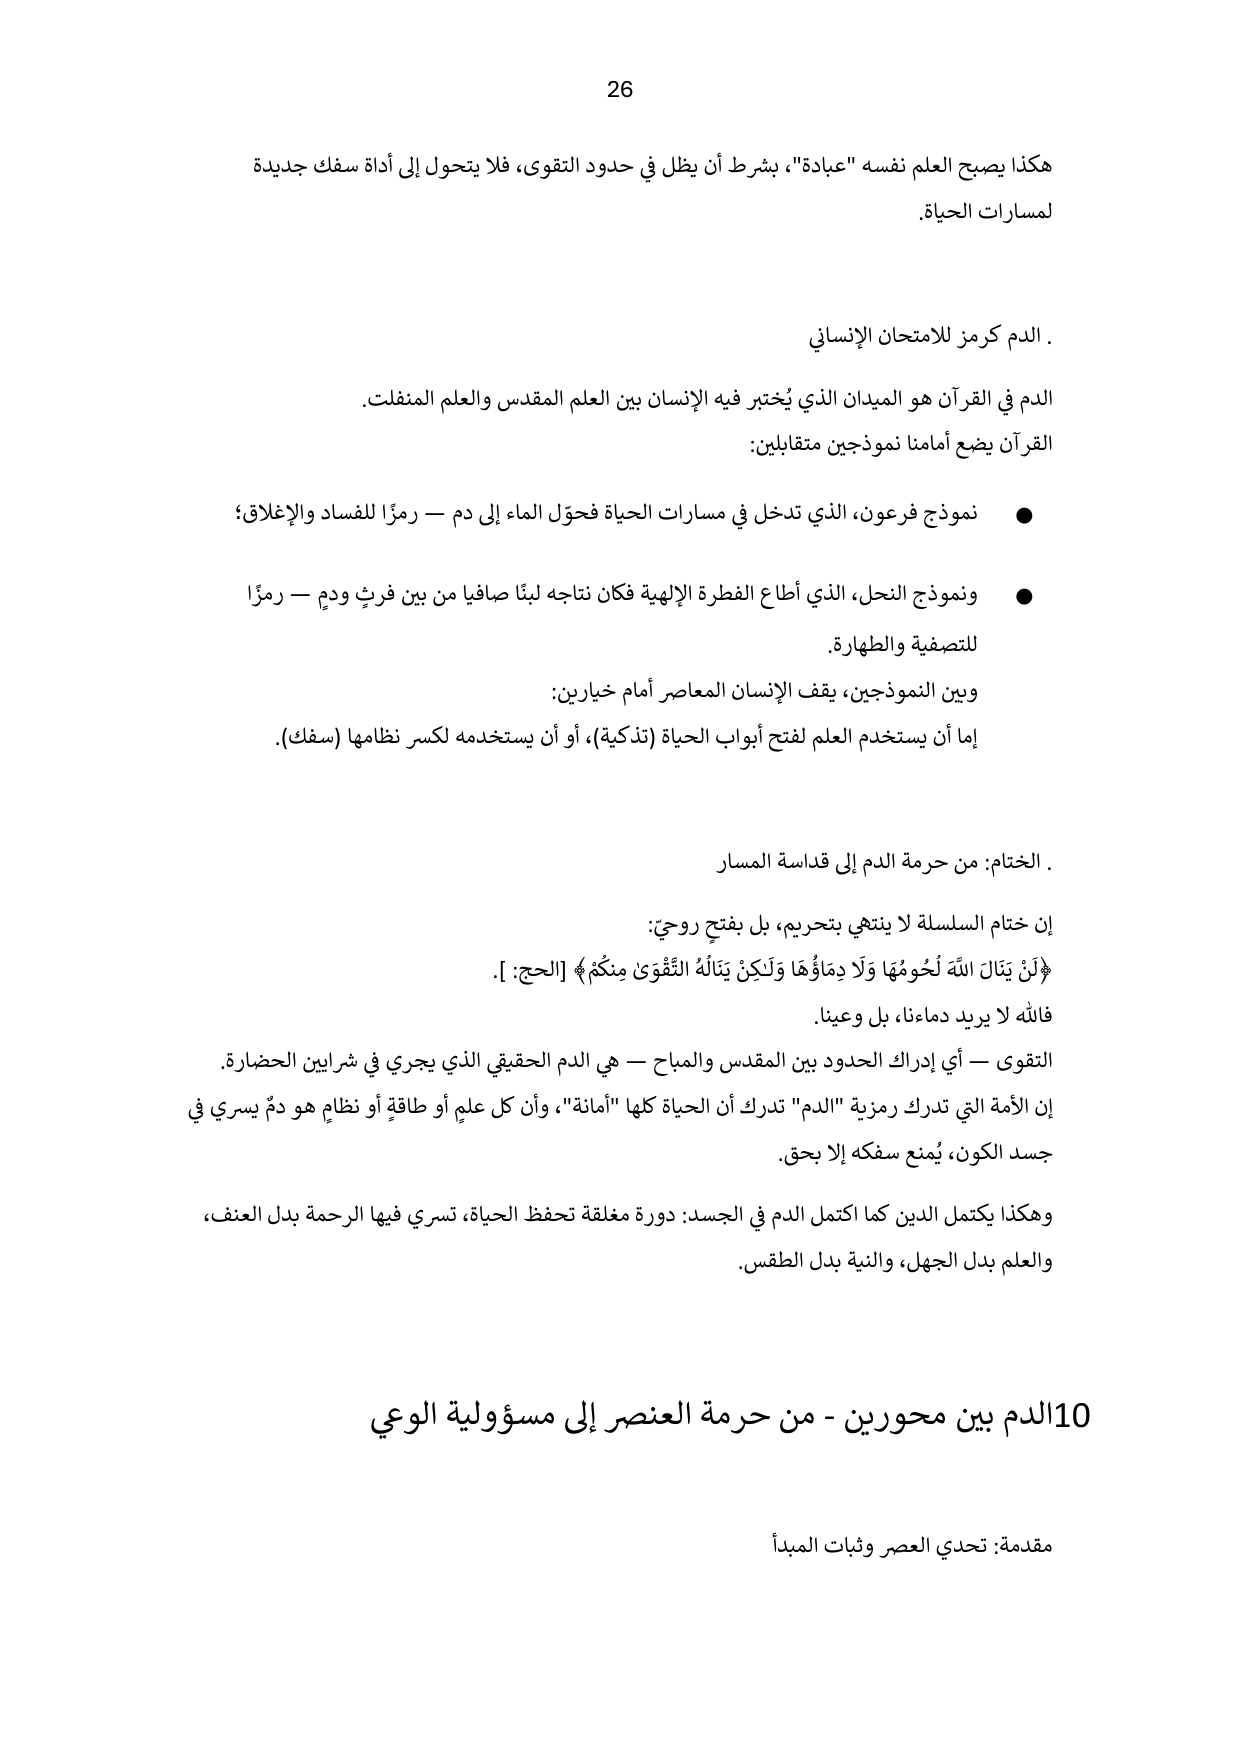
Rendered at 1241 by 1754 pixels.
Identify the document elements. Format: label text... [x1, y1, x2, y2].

text إن ختام السلسلة لا ينتهي بتحريم، بل بفتحٍ روحيّ: ﴿لَنْ يَنَالَ اللَّهَ لُحُومُهَا وَلَا دِمَاؤُهَا وَلَٰكِنْ يَنَالُهُ التَّقْوَىٰ مِنكُمْ﴾ [الحج: ]. فالله لا يريد دماءنا، بل وعينا. التقوى — أي إدراك الحدود بين المقدس والمباح — هي الدم الحقيقي الذي يجري في شرايين الحضارة. إن الأمة التي تدرك رمزية "الدم" تدرك أن الحياة كلها "أمانة"، وأن كل علمٍ أو طاقةٍ أو نظامٍ هو دمٌ يسري في جسد الكون، يُمنع سفكه إلا بحق. [187, 908, 1053, 1167]
text مقدمة: تحدي العصر وثبات المبدأ [187, 1530, 1053, 1561]
list نموذج فرعون، الذي تدخل في مسارات الحياة فحوّل الماء إلى دم — رمزًا للفساد والإغلاق؛ [187, 491, 1015, 534]
text . الدم كرمز للامتحان الإنساني [187, 321, 1053, 351]
text هكذا يصبح العلم نفسه "عبادة"، بشرط أن يظل في حدود التقوى، فلا يتحول إلى أداة سفك جديدة لمسارات الحياة. [187, 150, 1053, 226]
text وهكذا يكتمل الدين كما اكتمل الدم في الجسد: دورة مغلقة تحفظ الحياة، تسري فيها الرحمة بدل العنف، والعلم بدل الجهل، والنية بدل الطقس. [187, 1199, 1053, 1276]
list ونموذج النحل، الذي أطاع الفطرة الإلهية فكان نتاجه لبنًا صافيا من بين فرثٍ ودمٍ — رمزًا للتصفية والطهارة. وبين النموذجين، يقف الإنسان المعاصر أمام خيارين: إما أن يستخدم العلم لفتح أبواب الحياة (تذكية)، أو أن يستخدمه لكسر نظامها (سفك). [187, 572, 1015, 752]
subtitle الدم بين محورين - من حرمة العنصر إلى مسؤولية الوعي [187, 1391, 1053, 1437]
text الدم في القرآن هو الميدان الذي يُختبر فيه الإنسان بين العلم المقدس والعلم المنفلت. القرآن يضع أمامنا نموذجين متقابلين: [187, 383, 1053, 459]
text . الختام: من حرمة الدم إلى قداسة المسار [187, 846, 1053, 876]
